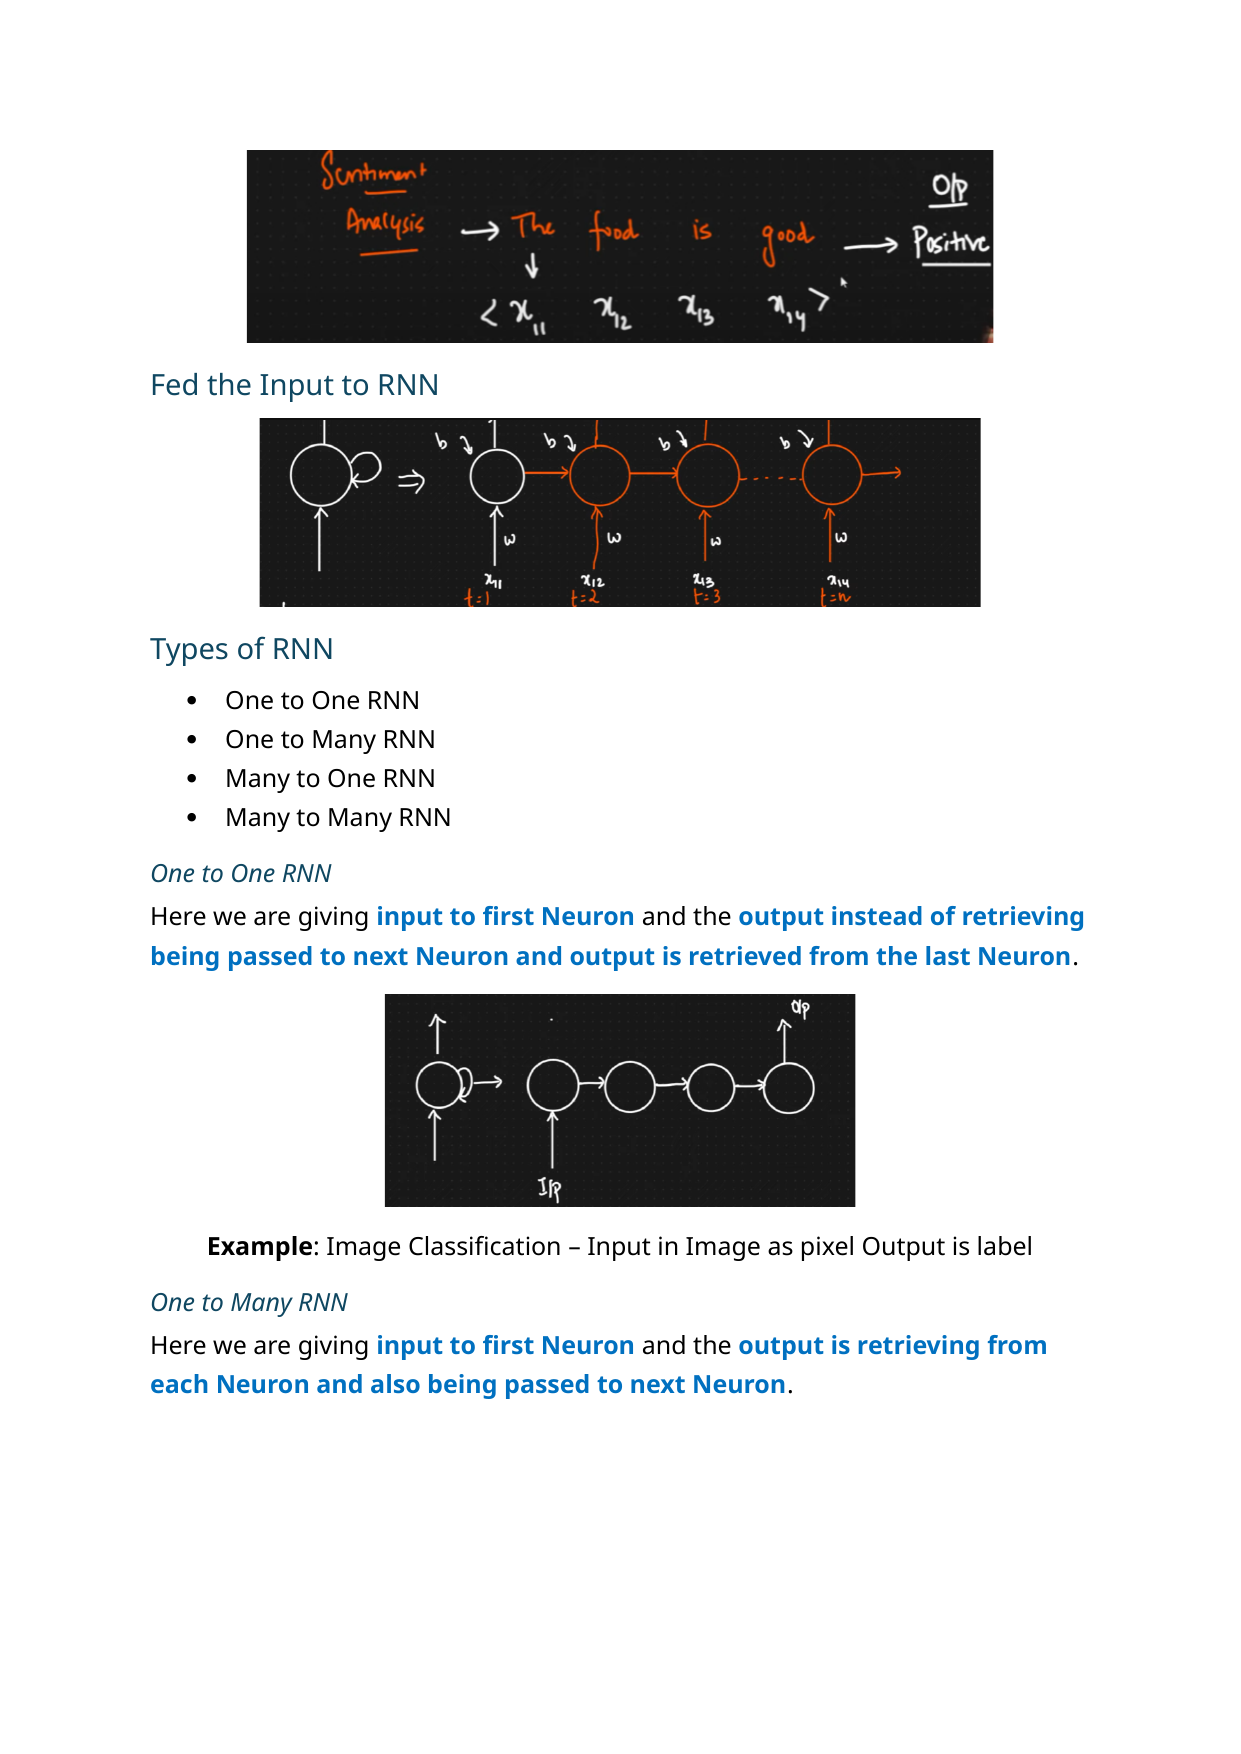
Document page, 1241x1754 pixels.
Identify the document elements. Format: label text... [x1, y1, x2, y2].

list Many to One RNN [187, 761, 1090, 795]
list One to Many RNN [187, 722, 1090, 756]
picture [246, 150, 994, 343]
list Many to Many RNN [187, 800, 1090, 834]
text Example: Image Classification – Input in Image as pixel Output is label [150, 1228, 1090, 1263]
subtitle One to One RNN [150, 856, 1090, 890]
subtitle Types of RNN [150, 628, 1090, 668]
text Here we are giving input to first Neuron and the output instead of retrieving being passed to next Neuron and output is retrieved from the last Neuron. [150, 899, 1090, 972]
picture [259, 418, 981, 607]
picture [384, 994, 856, 1207]
text Here we are giving input to first Neuron and the output is retrieving from each Neuron and also being passed to next Neuron. [150, 1328, 1090, 1401]
list One to One RNN [187, 682, 1090, 716]
subtitle One to Many RNN [150, 1284, 1090, 1318]
subtitle Fed the Input to RNN [150, 364, 1090, 404]
